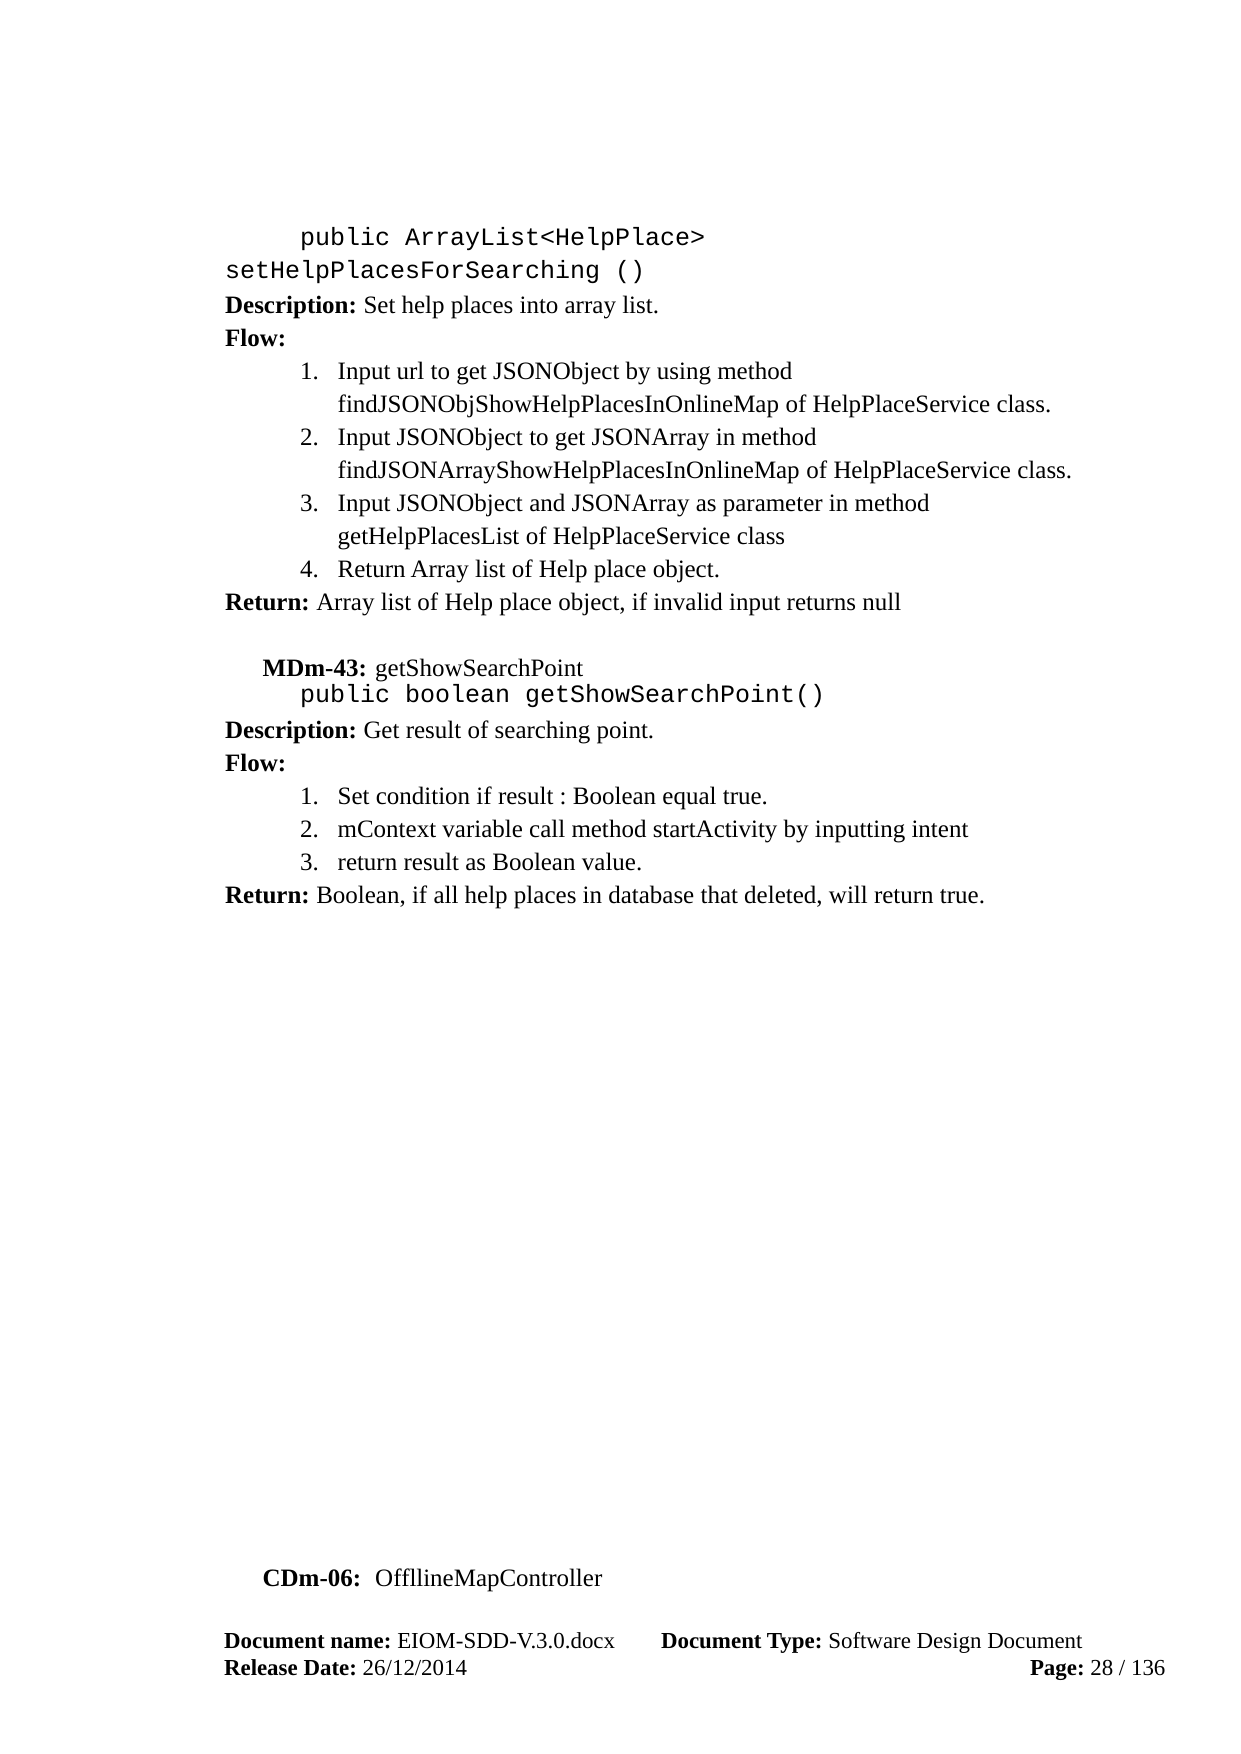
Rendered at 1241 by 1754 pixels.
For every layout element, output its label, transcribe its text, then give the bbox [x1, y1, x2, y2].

text Description: Get result of searching point. [225, 715, 1090, 744]
list return result as Boolean value. [300, 847, 1090, 876]
list Input JSONObject to get JSONArray in method findJSONArrayShowHelpPlacesInOnlineMap of HelpPlaceService class. [300, 422, 1090, 484]
text Flow: [225, 748, 1090, 777]
list OffllineMapController [262, 1563, 1090, 1592]
text Description: Set help places into array list. [225, 290, 1090, 319]
list getShowSearchPoint [262, 653, 1090, 682]
text Flow: [225, 323, 1090, 352]
text public ArrayList<HelpPlace> setHelpPlacesForSearching () [225, 225, 1090, 286]
text public boolean getShowSearchPoint() [225, 682, 1090, 710]
list Input JSONObject and JSONArray as parameter in method getHelpPlacesList of HelpPlaceService class [300, 488, 1090, 550]
list mContext variable call method startActivity by inputting intent [300, 814, 1090, 843]
text Return: Boolean, if all help places in database that deleted, will return true. [225, 880, 1090, 909]
list Input url to get JSONObject by using method findJSONObjShowHelpPlacesInOnlineMap of HelpPlaceService class. [300, 356, 1090, 418]
list Set condition if result : Boolean equal true. [300, 781, 1090, 810]
text Return: Array list of Help place object, if invalid input returns null [225, 587, 1090, 616]
list Return Array list of Help place object. [300, 554, 1090, 583]
